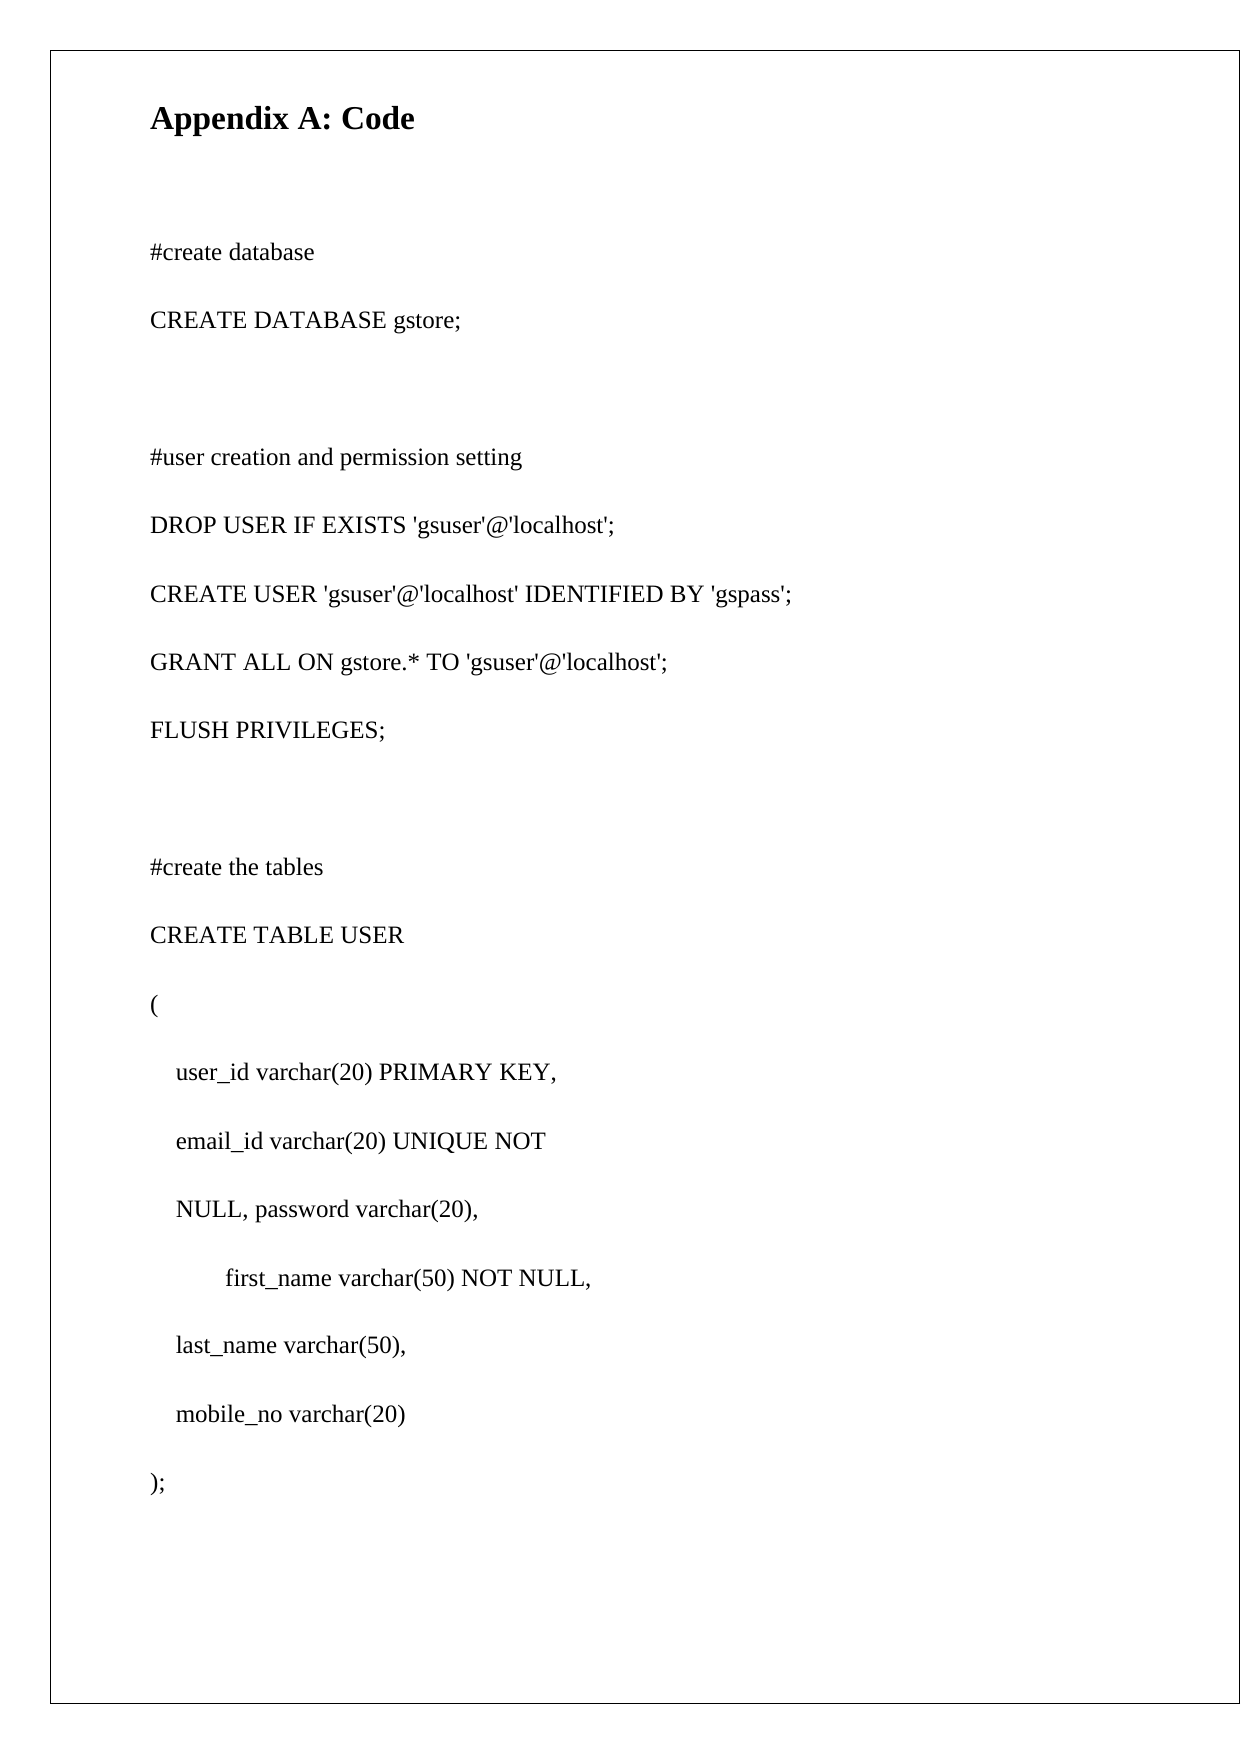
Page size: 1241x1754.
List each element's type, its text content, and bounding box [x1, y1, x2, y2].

text DROP USER IF EXISTS 'gsuser'@'localhost'; [150, 510, 1239, 539]
text #create database [150, 237, 1239, 266]
text Appendix A: Code [150, 98, 1239, 137]
text CREATE USER 'gsuser'@'localhost' IDENTIFIED BY 'gspass'; GRANT ALL ON gstore.* TO 'gsuser'@'localhost'; [150, 579, 794, 676]
text FLUSH PRIVILEGES; [150, 716, 1239, 744]
text #user creation and permission setting [150, 442, 1239, 471]
text mobile_no varchar(20) [176, 1399, 1239, 1427]
text CREATE DATABASE gstore; [150, 305, 1239, 333]
text ); [150, 1467, 1239, 1496]
text #create the tables CREATE TABLE USER ( [150, 852, 406, 1018]
text first_name varchar(50) NOT NULL, last_name varchar(50), [176, 1263, 593, 1359]
text user_id varchar(20) PRIMARY KEY, email_id varchar(20) UNIQUE NOT NULL, password varchar(20), [176, 1057, 624, 1223]
